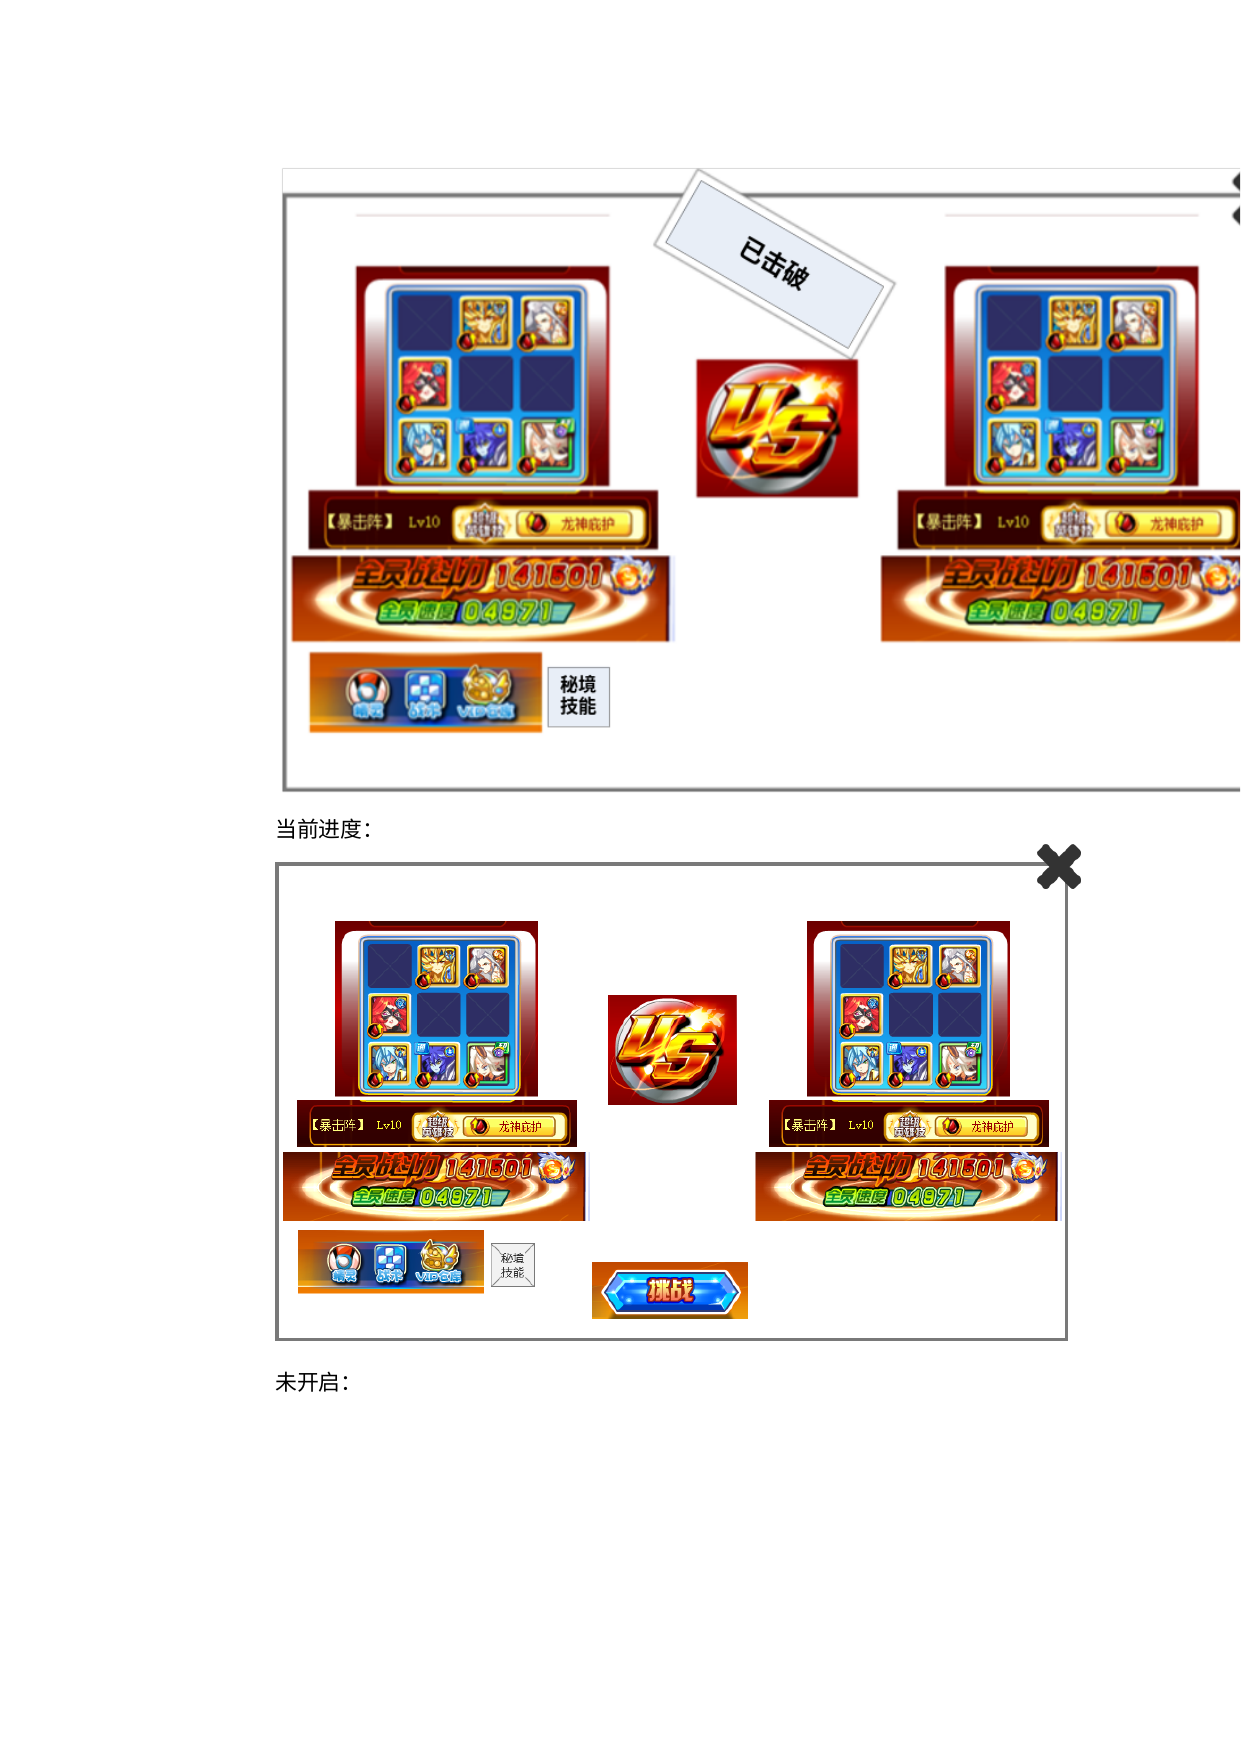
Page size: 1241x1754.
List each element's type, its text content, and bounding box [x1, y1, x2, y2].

list 当前进度： [269, 812, 1053, 844]
list 未开启： [269, 1364, 1053, 1397]
picture [275, 844, 1081, 1341]
